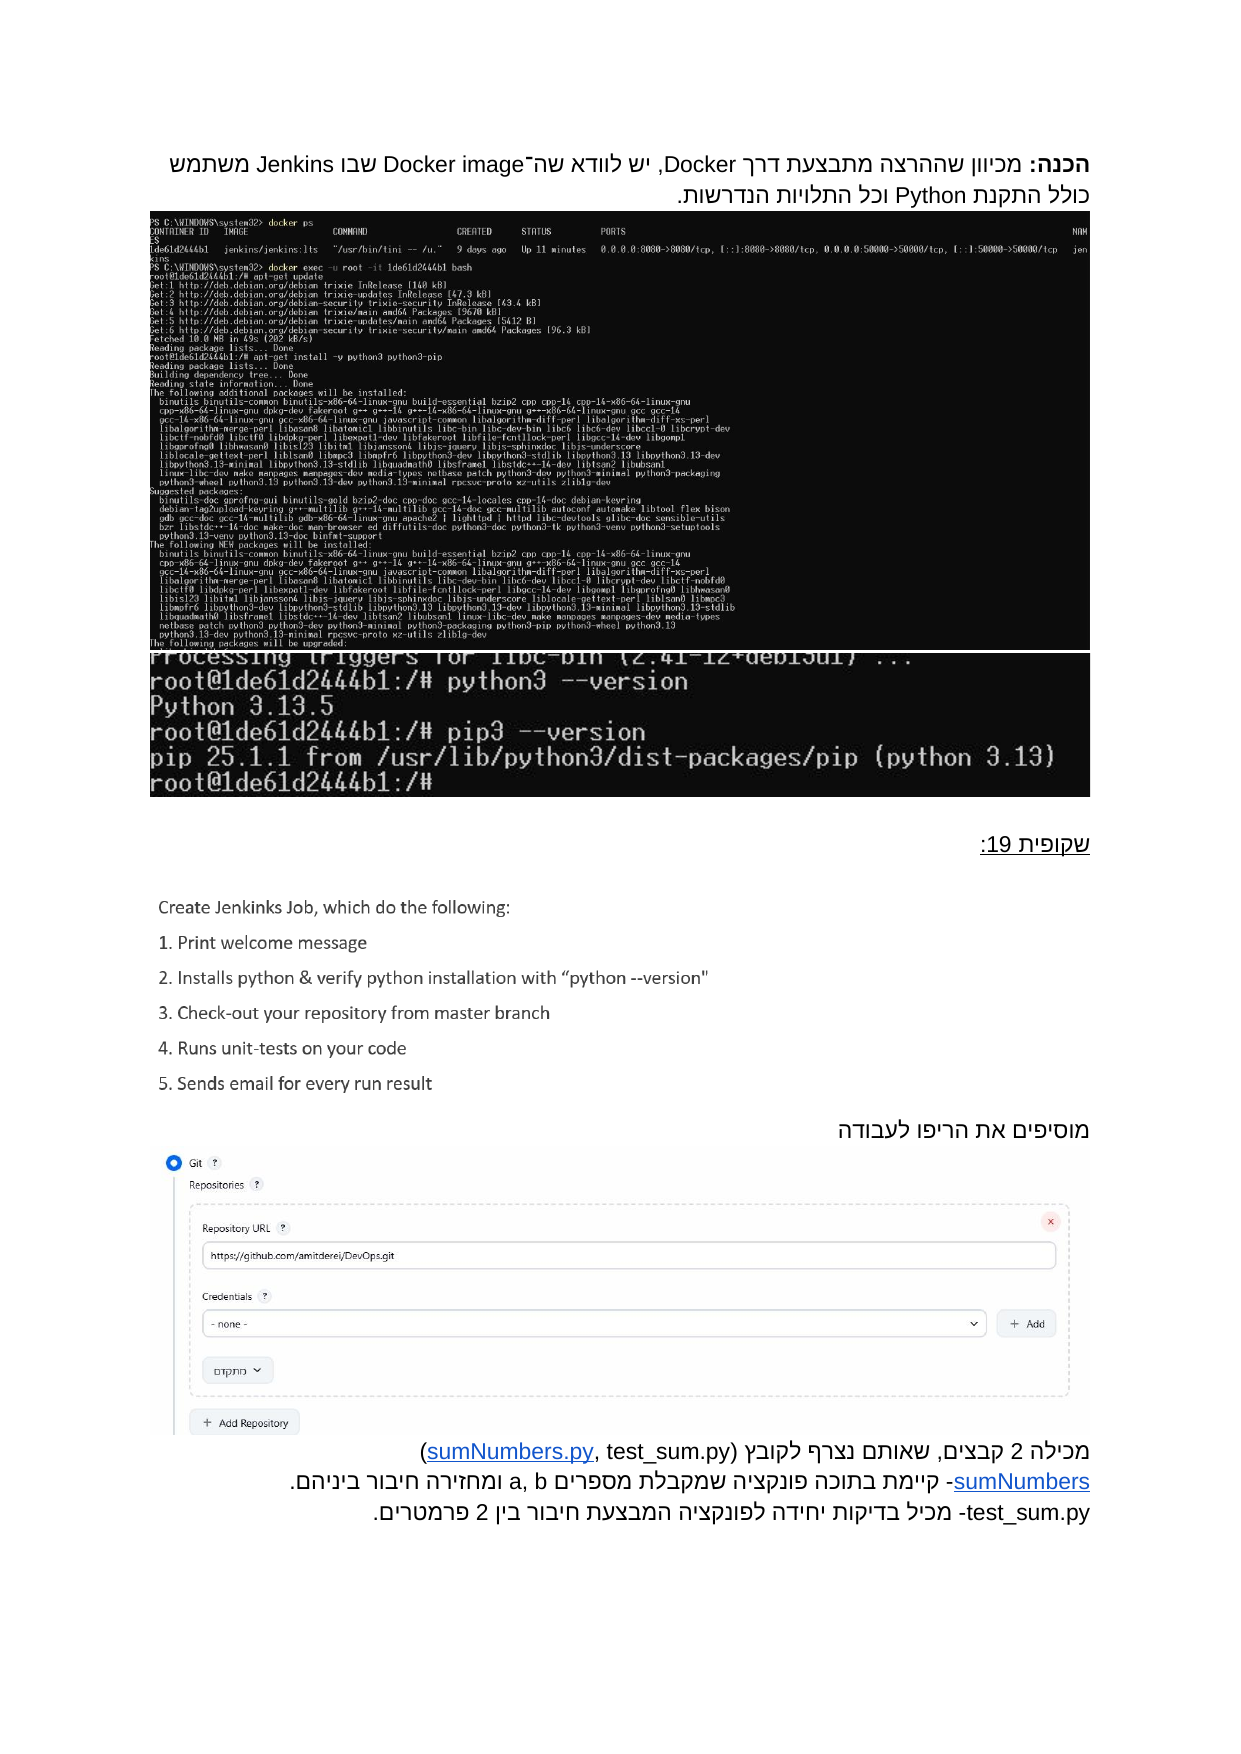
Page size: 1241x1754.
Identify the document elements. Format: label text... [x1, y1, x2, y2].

picture [150, 653, 1091, 797]
text שקופית 19: [150, 831, 1090, 857]
picture [150, 891, 722, 1113]
picture [150, 211, 1090, 650]
text test_sum.py- מכיל בדיקות יחידה לפונקציה המבצעת חיבור בין 2 פרמטרים. [150, 1498, 1090, 1525]
picture [150, 1146, 1090, 1435]
text מוסיפים את הריפו לעבודה [150, 1117, 1090, 1143]
text מכילה 2 קבצים, שאותם נצרף לקובץ (sumNumbers.py, test_sum.py) [150, 1435, 1090, 1464]
text הכנה: מכיוון שההרצה מתבצעת דרך Docker, יש לוודא שה־Docker image שבו Jenkins משתמש כולל התקנת Python וכל התלויות הנדרשות. [150, 151, 1090, 208]
text sumNumbers- קיימת בתוכה פונקציה שמקבלת מספרים a, b ומחזירה חיבור ביניהם. [150, 1468, 1090, 1495]
